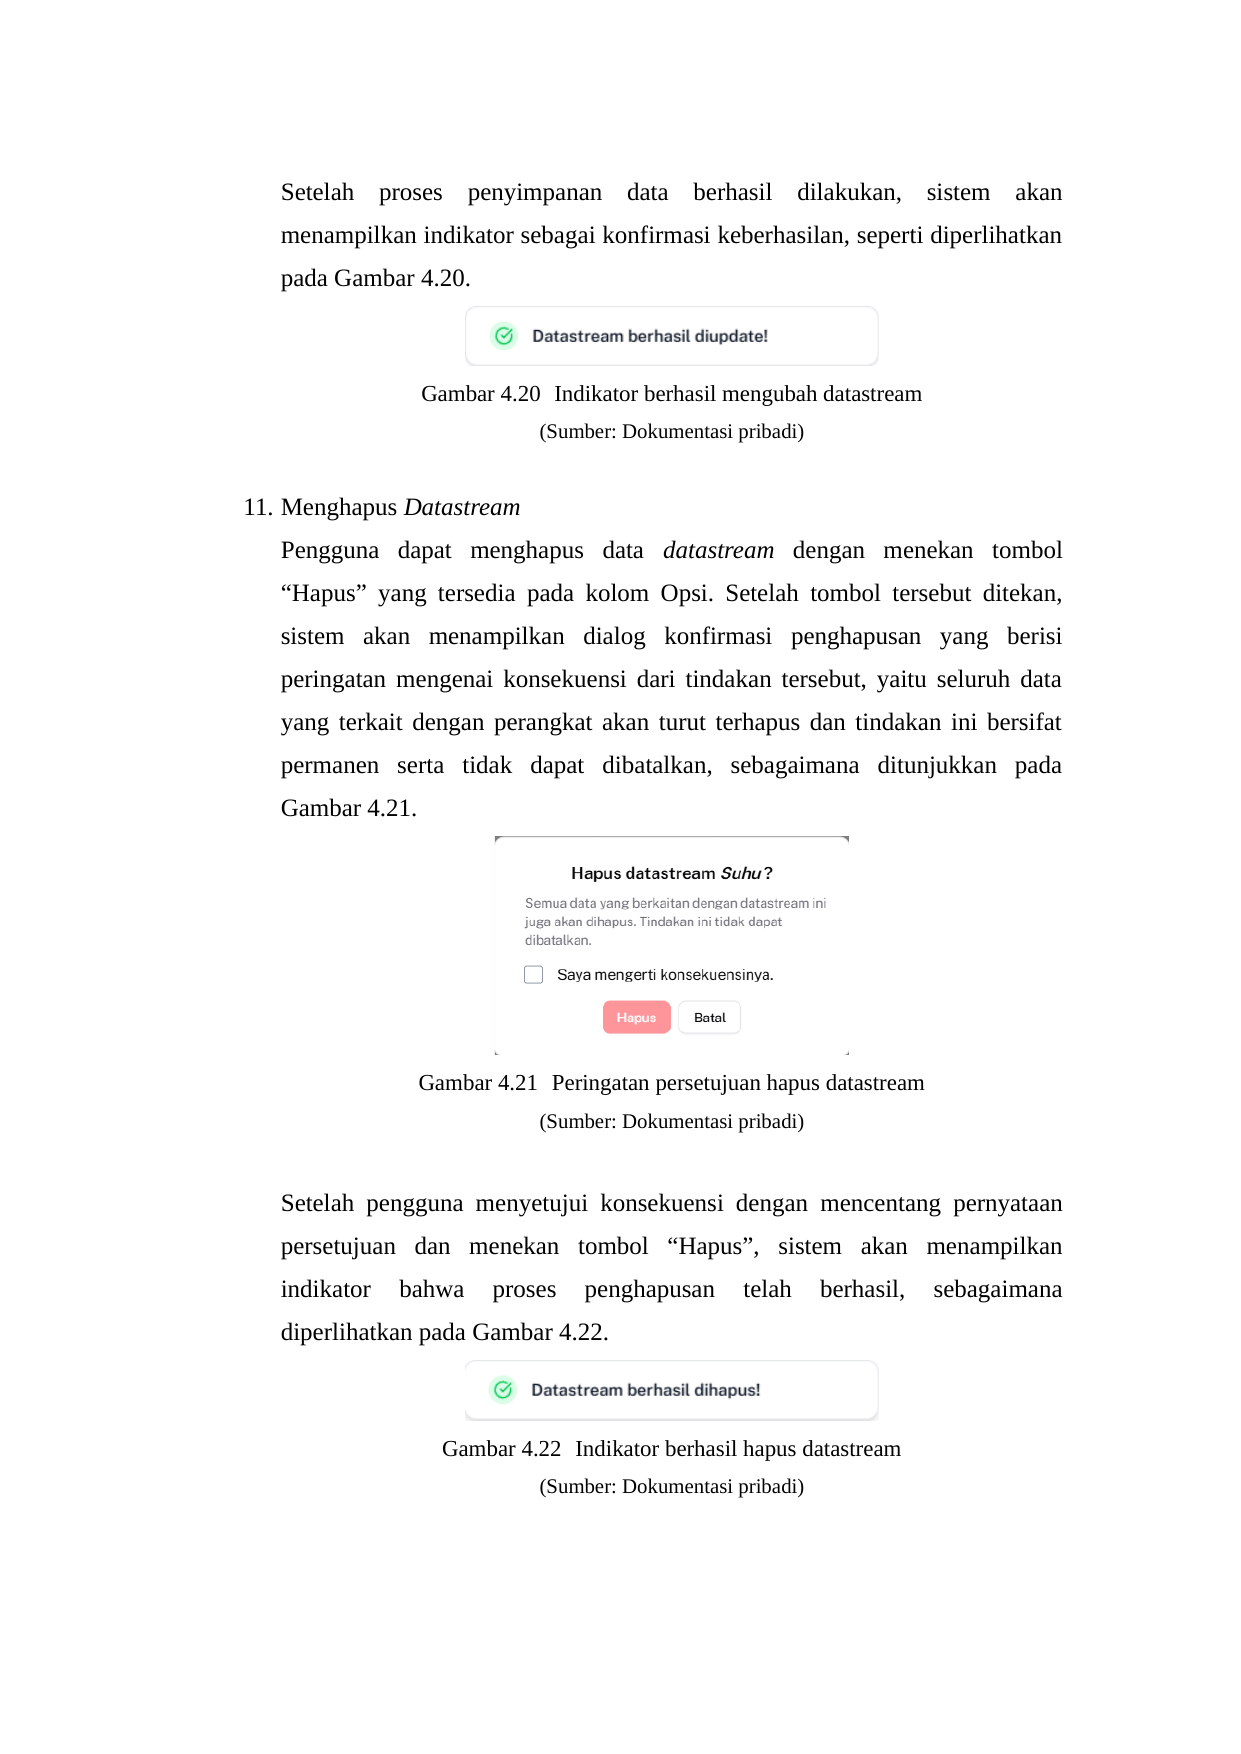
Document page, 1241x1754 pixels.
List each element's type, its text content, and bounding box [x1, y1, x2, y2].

text Peringatan persetujuan hapus datastream [281, 1069, 1063, 1095]
text Indikator berhasil hapus datastream [281, 1435, 1063, 1461]
list Setelah proses penyimpanan data berhasil dilakukan, sistem akan menampilkan indikator sebagai konfirmasi keberhasilan, seperti diperlihatkan pada Gambar 4.20. [281, 177, 1063, 292]
list (Sumber: Dokumentasi pribadi) [281, 1474, 1063, 1498]
list Menghapus Datastream [243, 492, 1063, 520]
picture [465, 306, 879, 366]
text Indikator berhasil mengubah datastream [281, 380, 1063, 406]
list (Sumber: Dokumentasi pribadi) [281, 1108, 1063, 1133]
list Setelah pengguna menyetujui konsekuensi dengan mencentang pernyataan persetujuan dan menekan tombol “Hapus”, sistem akan menampilkan indikator bahwa proses penghapusan telah berhasil, sebagaimana diperlihatkan pada Gambar 4.22. [281, 1188, 1063, 1346]
list Pengguna dapat menghapus data datastream dengan menekan tombol “Hapus” yang tersedia pada kolom Opsi. Setelah tombol tersebut ditekan, sistem akan menampilkan dialog konfirmasi penghapusan yang berisi peringatan mengenai konsekuensi dari tindakan tersebut, yaitu seluruh data yang terkait dengan perangkat akan turut terhapus dan tindakan ini bersifat permanen serta tidak dapat dibatalkan, sebagaimana ditunjukkan pada Gambar 4.21. [281, 535, 1063, 822]
picture [494, 836, 849, 1055]
picture [465, 1360, 879, 1421]
list (Sumber: Dokumentasi pribadi) [281, 419, 1063, 443]
